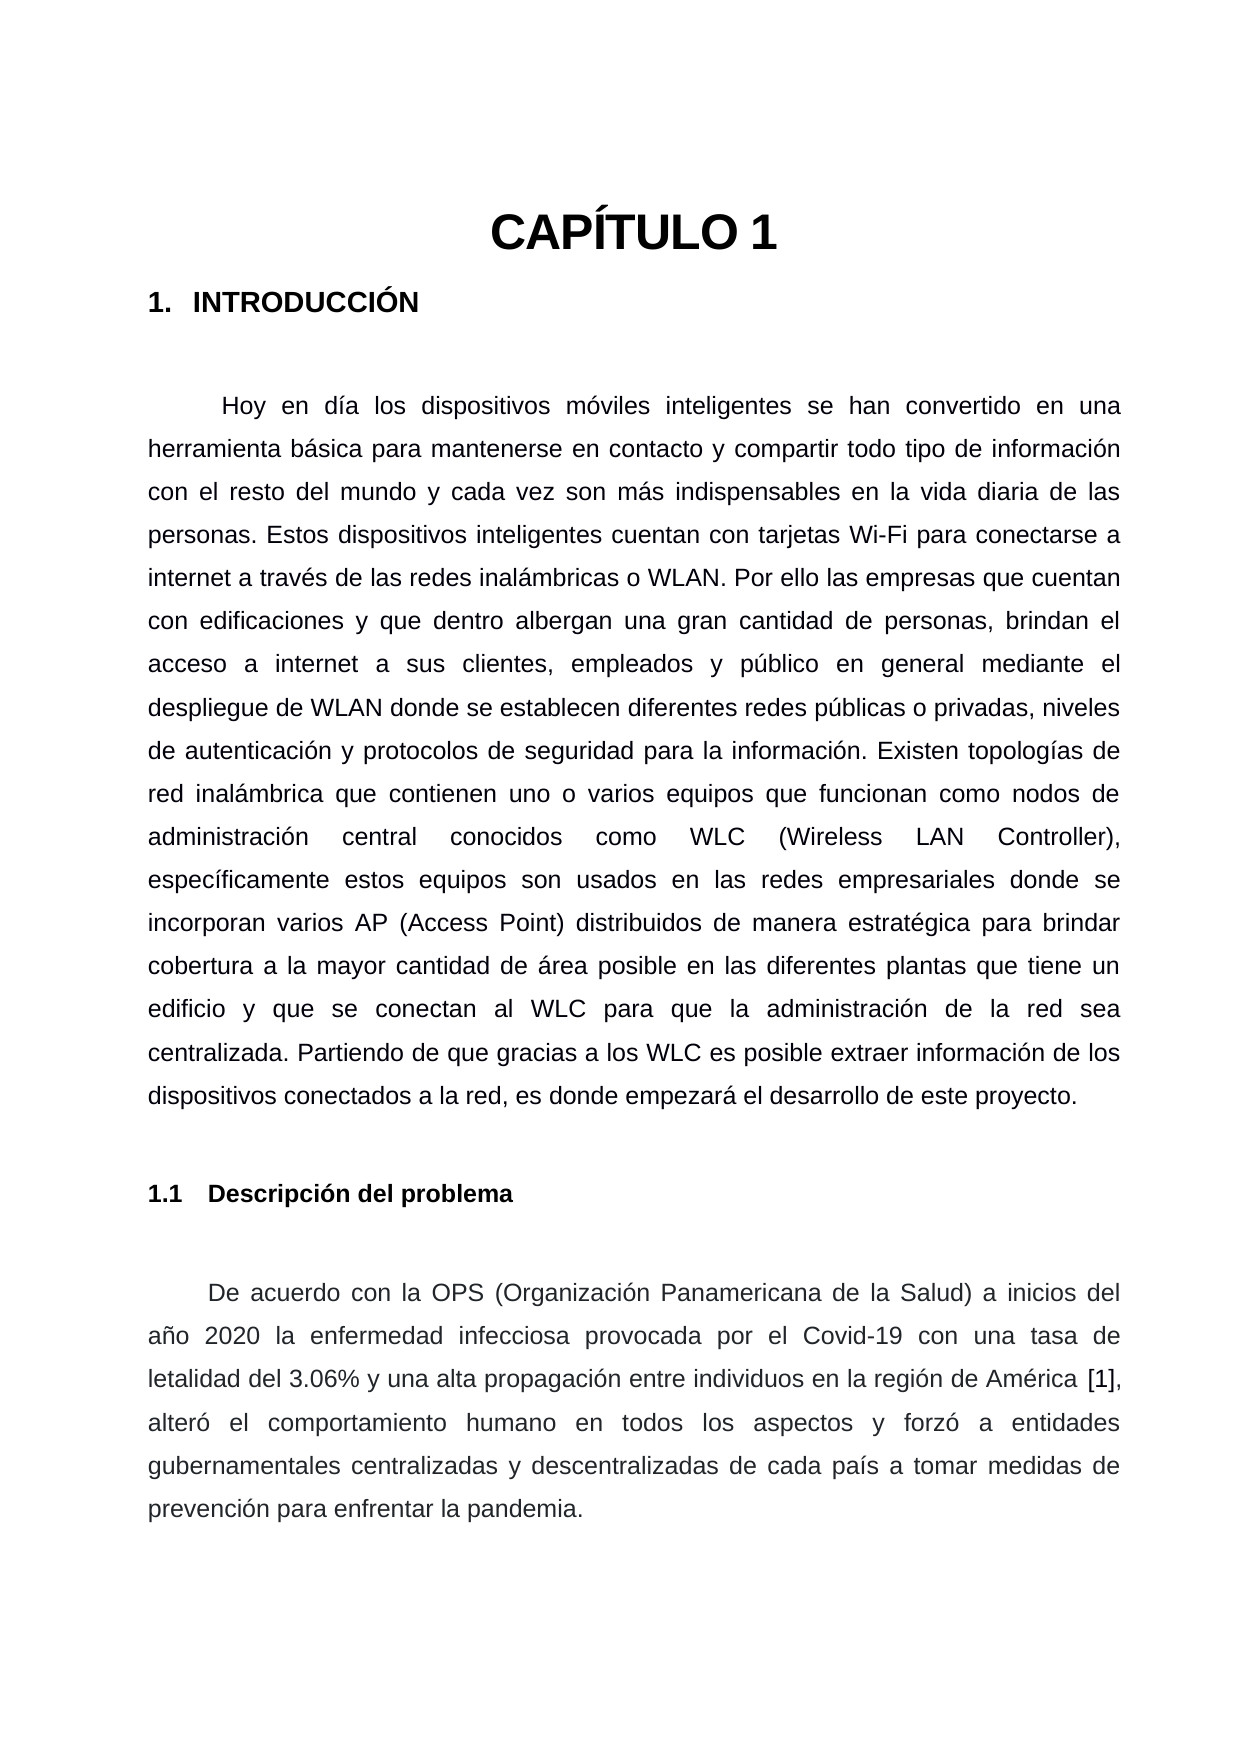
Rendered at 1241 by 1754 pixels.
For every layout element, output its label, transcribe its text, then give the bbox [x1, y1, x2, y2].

title CAPÍTULO 1 [148, 202, 1122, 260]
subtitle Descripción del problema [148, 1179, 1122, 1208]
text Hoy en día los dispositivos móviles inteligentes se han convertido en una herramienta básica para mantenerse en contacto y compartir todo tipo de información con el resto del mundo y cada vez son más indispensables en la vida diaria de las personas. Estos dispositivos inteligentes cuentan con tarjetas Wi-Fi para conectarse a internet a través de las redes inalámbricas o WLAN. Por ello las empresas que cuentan con edificaciones y que dentro albergan una gran cantidad de personas, brindan el acceso a internet a sus clientes, empleados y público en general mediante el despliegue de WLAN donde se establecen diferentes redes públicas o privadas, niveles de autenticación y protocolos de seguridad para la información. Existen topologías de red inalámbrica que contienen uno o varios equipos que funcionan como nodos de administración central conocidos como WLC (Wireless LAN Controller), específicamente estos equipos son usados en las redes empresariales donde se incorporan varios AP (Access Point) distribuidos de manera estratégica para brindar cobertura a la mayor cantidad de área posible en las diferentes plantas que tiene un edificio y que se conectan al WLC para que la administración de la red sea centralizada. Partiendo de que gracias a los WLC es posible extraer información de los dispositivos conectados a la red, es donde empezará el desarrollo de este proyecto. [148, 391, 1122, 1109]
subtitle Introducción [148, 285, 1122, 318]
text De acuerdo con la OPS (Organización Panamericana de la Salud) a inicios del año 2020 la enfermedad infecciosa provocada por el Covid-19 con una tasa de letalidad del 3.06% y una alta propagación entre individuos en la región de América , alteró el comportamiento humano en todos los aspectos y forzó a entidades gubernamentales centralizadas y descentralizadas de cada país a tomar medidas de prevención para enfrentar la pandemia. [148, 1278, 1122, 1522]
